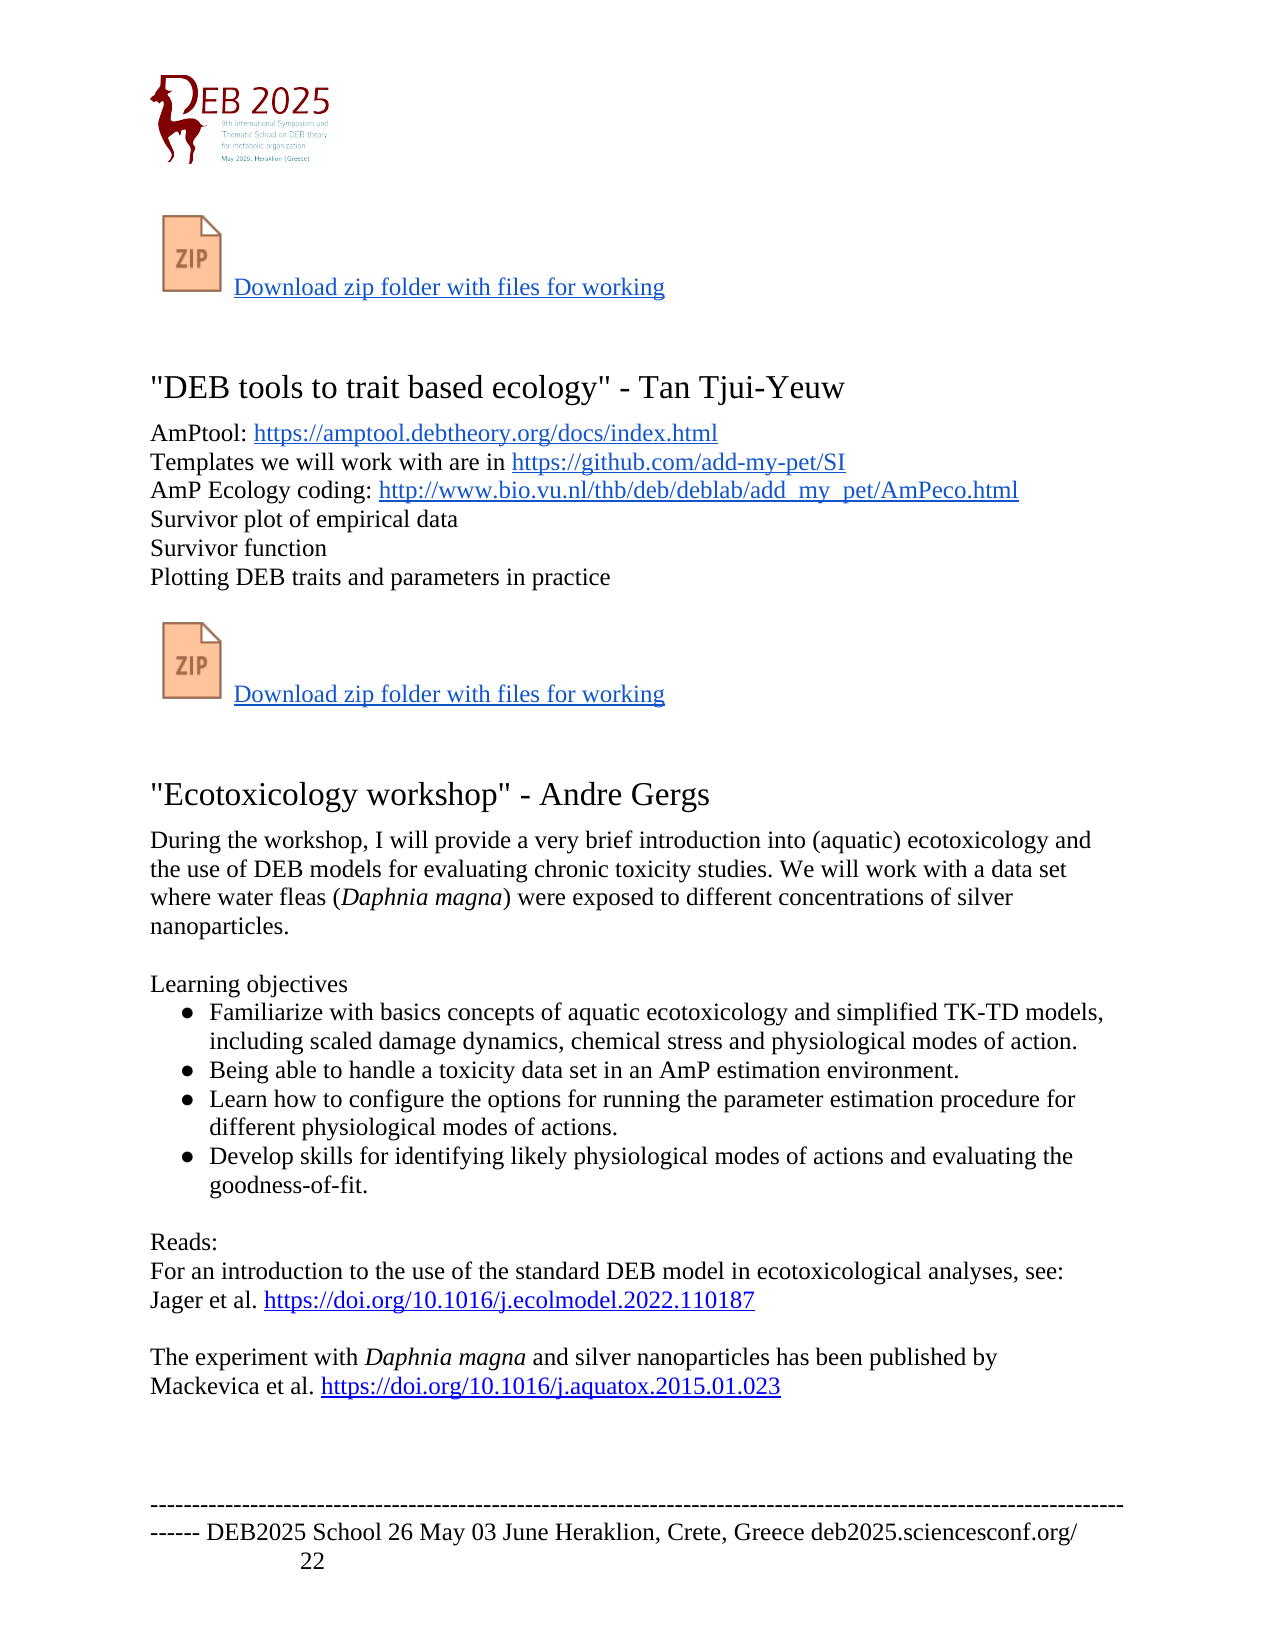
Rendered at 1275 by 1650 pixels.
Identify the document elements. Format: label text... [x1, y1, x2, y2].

text ● Develop skills for identifying likely physiological modes of actions and evaluating the goodness-of-fit. [179, 1141, 1125, 1199]
text AmPtool: https://amptool.debtheory.org/docs/index.html [150, 418, 1125, 447]
picture [150, 75, 329, 164]
text For an introduction to the use of the standard DEB model in ecotoxicological analyses, see: [150, 1256, 1125, 1285]
text Survivor function [150, 533, 1125, 562]
text ● Familiarize with basics concepts of aquatic ecotoxicology and simplified TK-TD models, including scaled damage dynamics, chemical stress and physiological modes of action. [179, 997, 1125, 1055]
text Templates we will work with are in https://github.com/add-my-pet/SI [150, 447, 1125, 475]
text Download zip folder with files for working [150, 212, 1125, 301]
text During the workshop, I will provide a very brief introduction into (aquatic) ecotoxicology and the use of DEB models for evaluating chronic toxicity studies. We will work with a data set where water fleas (Daphnia magna) were exposed to different concentrations of silver nanoparticles. [150, 825, 1125, 940]
text Learning objectives [150, 969, 1125, 997]
text Download zip folder with files for working [150, 619, 1125, 708]
text AmP Ecology coding: http://www.bio.vu.nl/thb/deb/deblab/add_my_pet/AmPeco.html [150, 475, 1125, 504]
subtitle "DEB tools to trait based ecology" - Tan Tjui-Yeuw [150, 367, 1125, 405]
text Reads: [150, 1227, 1125, 1256]
picture [150, 619, 234, 703]
text The experiment with Daphnia magna and silver nanoparticles has been published by [150, 1342, 1125, 1371]
text Plotting DEB traits and parameters in practice [150, 562, 1125, 590]
text ● Being able to handle a toxicity data set in an AmP estimation environment. [179, 1055, 1125, 1084]
text ● Learn how to configure the options for running the parameter estimation procedure for different physiological modes of actions. [179, 1084, 1125, 1141]
picture [150, 212, 234, 296]
text Jager et al. https://doi.org/10.1016/j.ecolmodel.2022.110187 [150, 1285, 1125, 1314]
subtitle "Ecotoxicology workshop" - Andre Gergs [150, 774, 1125, 812]
text Mackevica et al. https://doi.org/10.1016/j.aquatox.2015.01.023 [150, 1371, 1125, 1400]
text Survivor plot of empirical data [150, 504, 1125, 533]
